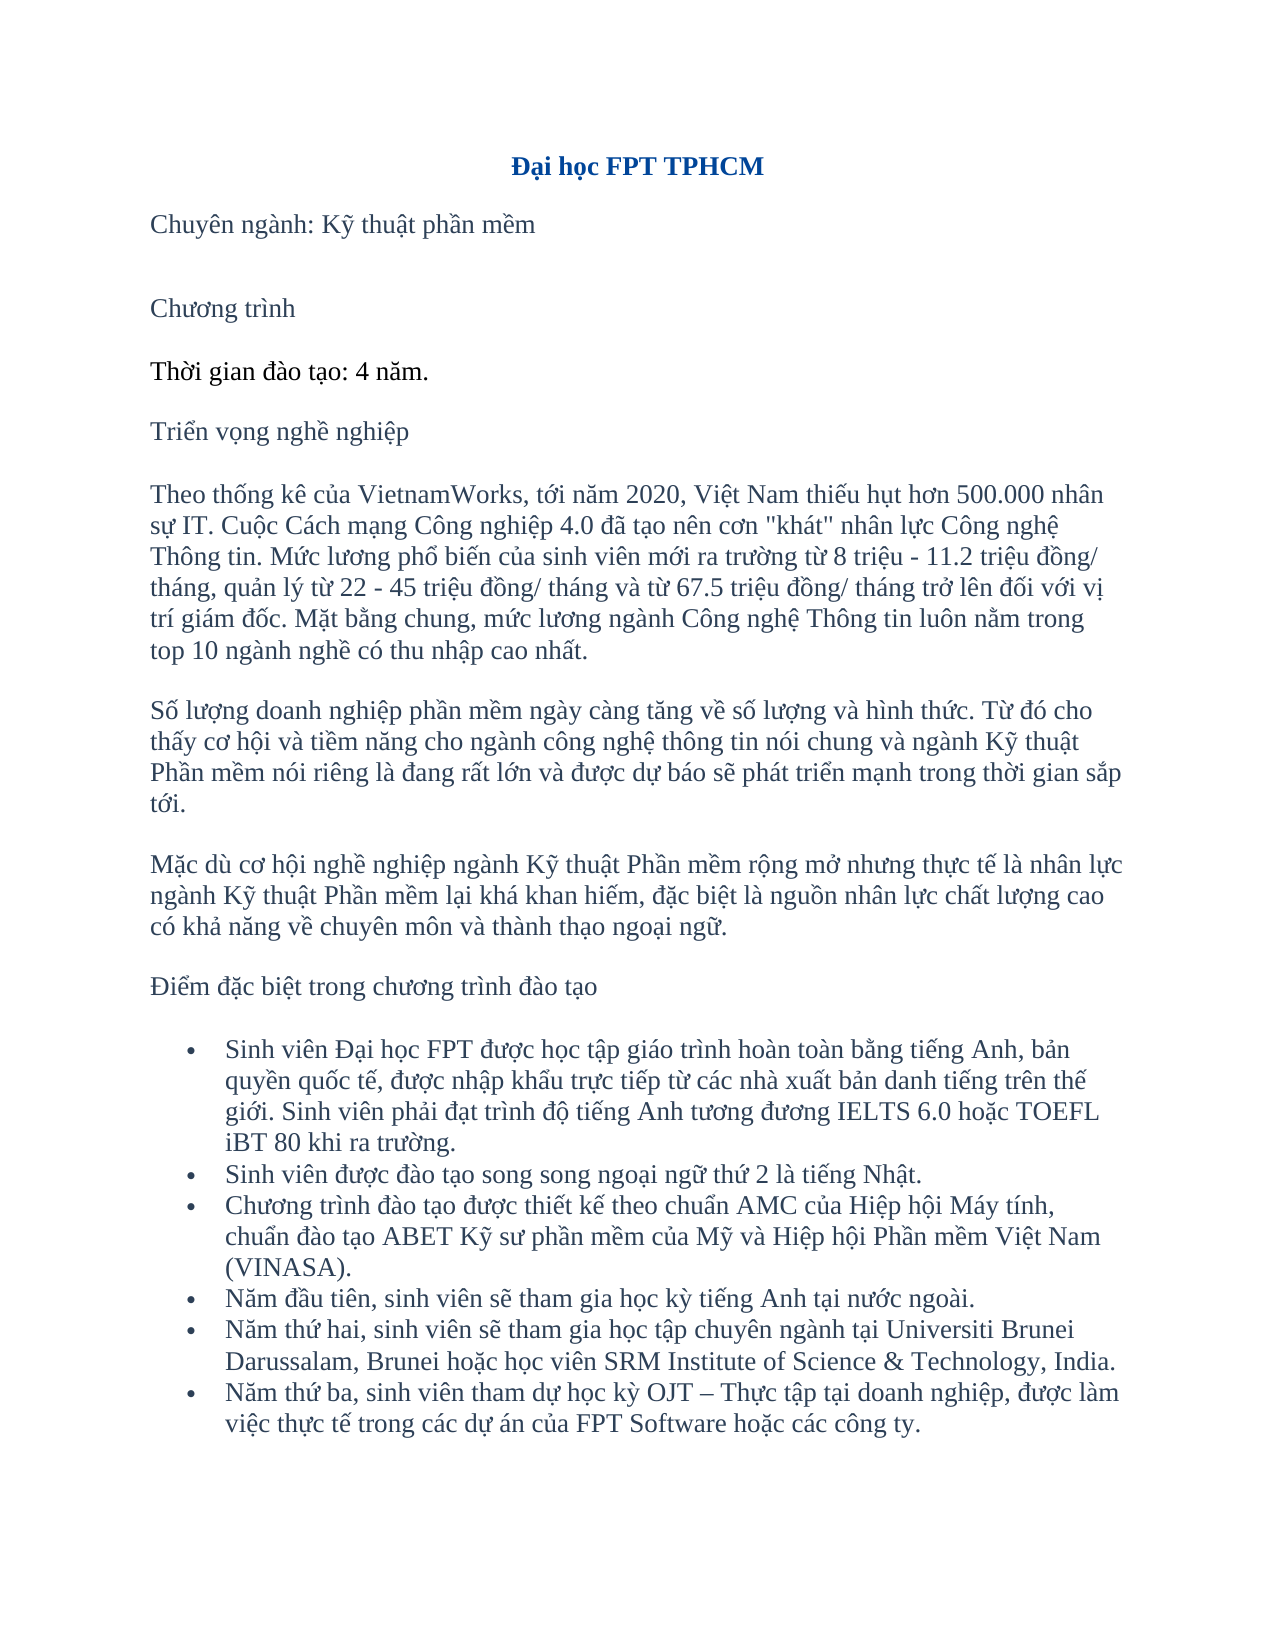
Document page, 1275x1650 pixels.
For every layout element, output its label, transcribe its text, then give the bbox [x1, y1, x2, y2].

subtitle Điểm đặc biệt trong chương trình đào tạo [150, 970, 1125, 1002]
list Năm thứ hai, sinh viên sẽ tham gia học tập chuyên ngành tại Universiti Brunei Darussalam, Brunei hoặc học viên SRM Institute of Science & Technology, India. [187, 1313, 1125, 1376]
list Chương trình đào tạo được thiết kế theo chuẩn AMC của Hiệp hội Máy tính, chuẩn đào tạo ABET Kỹ sư phần mềm của Mỹ và Hiệp hội Phần mềm Việt Nam (VINASA). [187, 1189, 1125, 1282]
text Theo thống kê của VietnamWorks, tới năm 2020, Việt Nam thiếu hụt hơn 500.000 nhân sự IT. Cuộc Cách mạng Công nghiệp 4.0 đã tạo nên cơn "khát" nhân lực Công nghệ Thông tin. Mức lương phổ biến của sinh viên mới ra trường từ 8 triệu - 11.2 triệu đồng/ tháng, quản lý từ 22 - 45 triệu đồng/ tháng và từ 67.5 triệu đồng/ tháng trở lên đối với vị trí giám đốc. Mặt bằng chung, mức lương ngành Công nghệ Thông tin luôn nằm trong top 10 ngành nghề có thu nhập cao nhất. [150, 478, 1125, 665]
text Thời gian đào tạo: 4 năm. [150, 355, 1125, 386]
list Sinh viên được đào tạo song song ngoại ngữ thứ 2 là tiếng Nhật. [187, 1158, 1125, 1189]
list Năm đầu tiên, sinh viên sẽ tham gia học kỳ tiếng Anh tại nước ngoài. [187, 1282, 1125, 1313]
subtitle Chuyên ngành: Kỹ thuật phần mềm [150, 208, 1125, 240]
text Số lượng doanh nghiệp phần mềm ngày càng tăng về số lượng và hình thức. Từ đó cho thấy cơ hội và tiềm năng cho ngành công nghệ thông tin nói chung và ngành Kỹ thuật Phần mềm nói riêng là đang rất lớn và được dự báo sẽ phát triển mạnh trong thời gian sắp tới. [150, 694, 1125, 819]
list Sinh viên Đại học FPT được học tập giáo trình hoàn toàn bằng tiếng Anh, bản quyền quốc tế, được nhập khẩu trực tiếp từ các nhà xuất bản danh tiếng trên thế giới. Sinh viên phải đạt trình độ tiếng Anh tương đương IELTS 6.0 hoặc TOEFL iBT 80 khi ra trường. [187, 1033, 1125, 1158]
subtitle Triển vọng nghề nghiệp [150, 415, 1125, 446]
list Năm thứ ba, sinh viên tham dự học kỳ OJT – Thực tập tại doanh nghiệp, được làm việc thực tế trong các dự án của FPT Software hoặc các công ty. [187, 1376, 1125, 1438]
text Mặc dù cơ hội nghề nghiệp ngành Kỹ thuật Phần mềm rộng mở nhưng thực tế là nhân lực ngành Kỹ thuật Phần mềm lại khá khan hiếm, đặc biệt là nguồn nhân lực chất lượng cao có khả năng về chuyên môn và thành thạo ngoại ngữ. [150, 848, 1125, 941]
text Đại học FPT TPHCM [150, 150, 1125, 181]
subtitle Chương trình [150, 292, 1125, 323]
